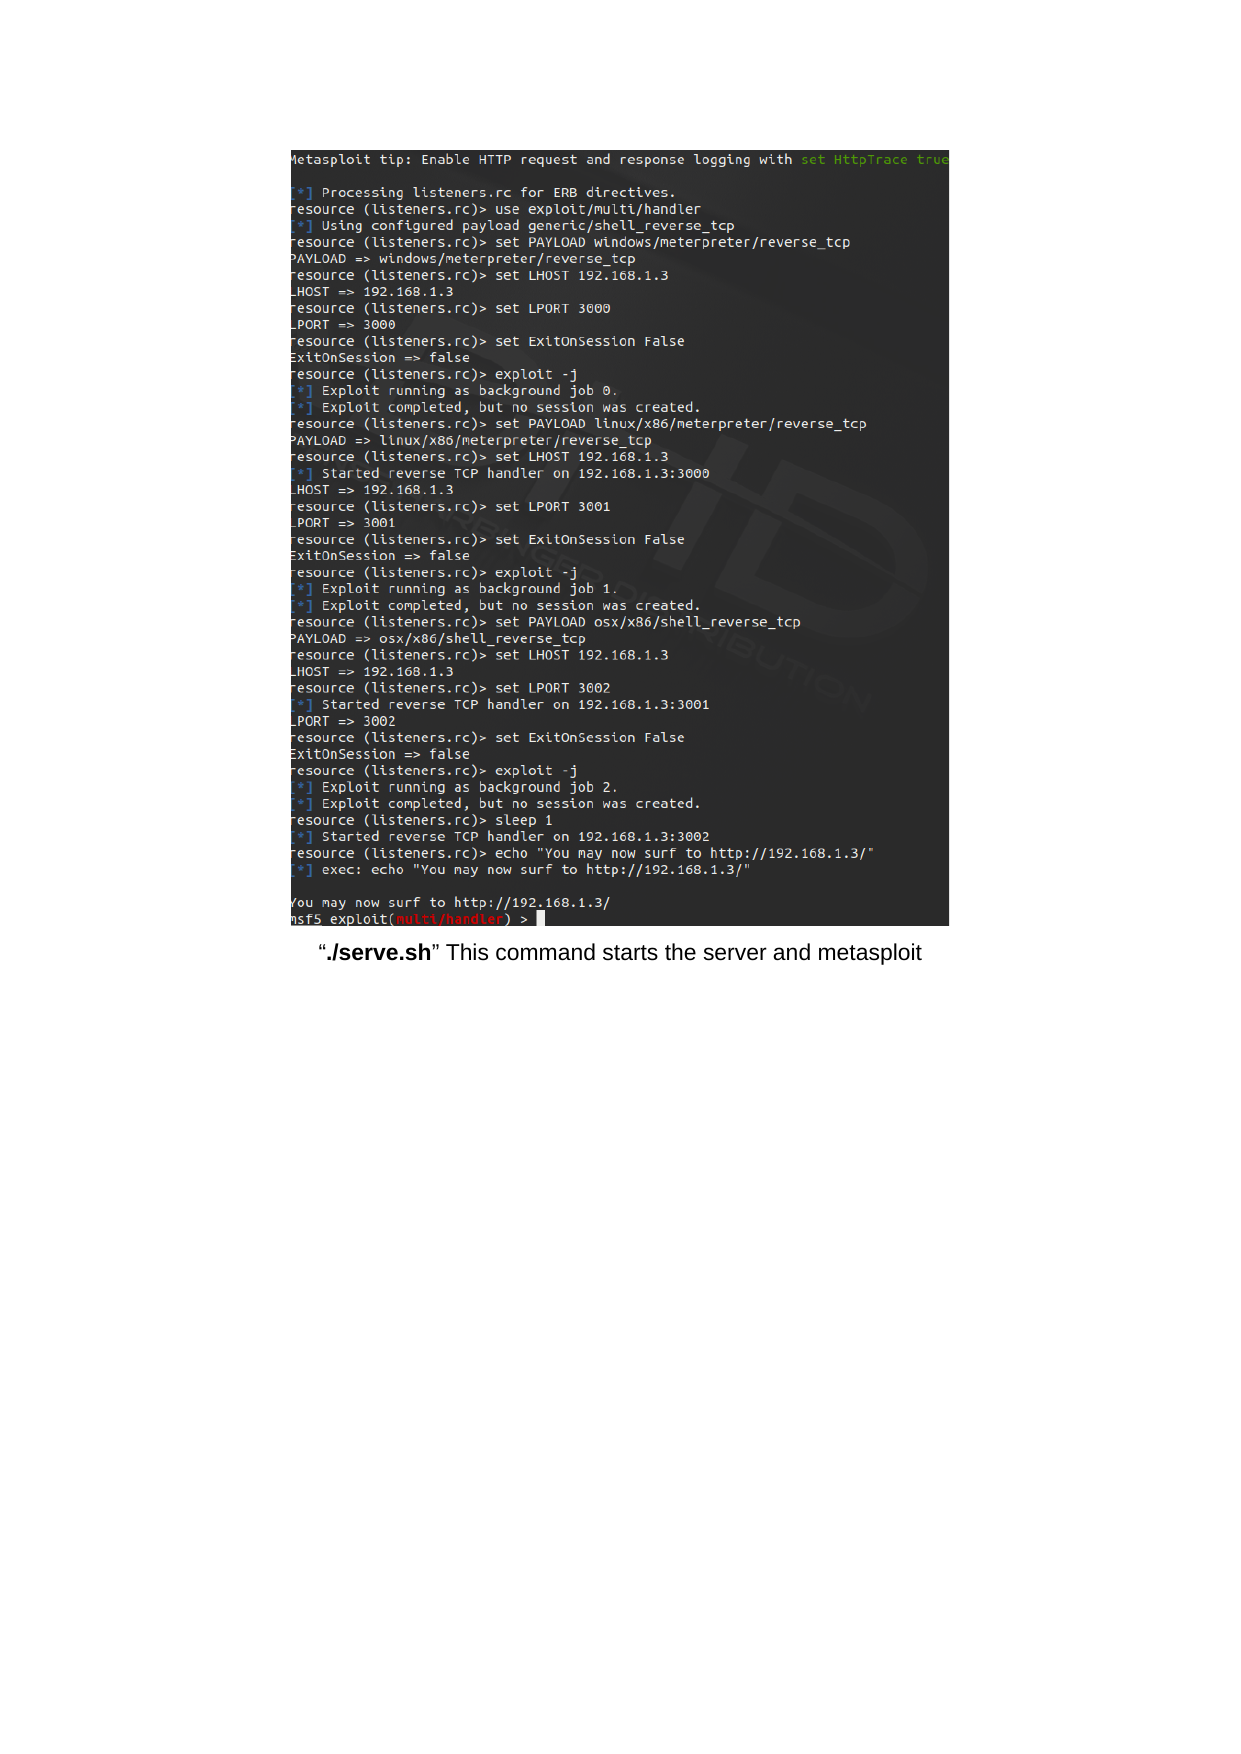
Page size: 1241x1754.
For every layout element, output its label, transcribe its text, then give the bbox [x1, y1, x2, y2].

text “./serve.sh” This command starts the server and metasploit [150, 939, 1090, 965]
picture [291, 150, 950, 926]
